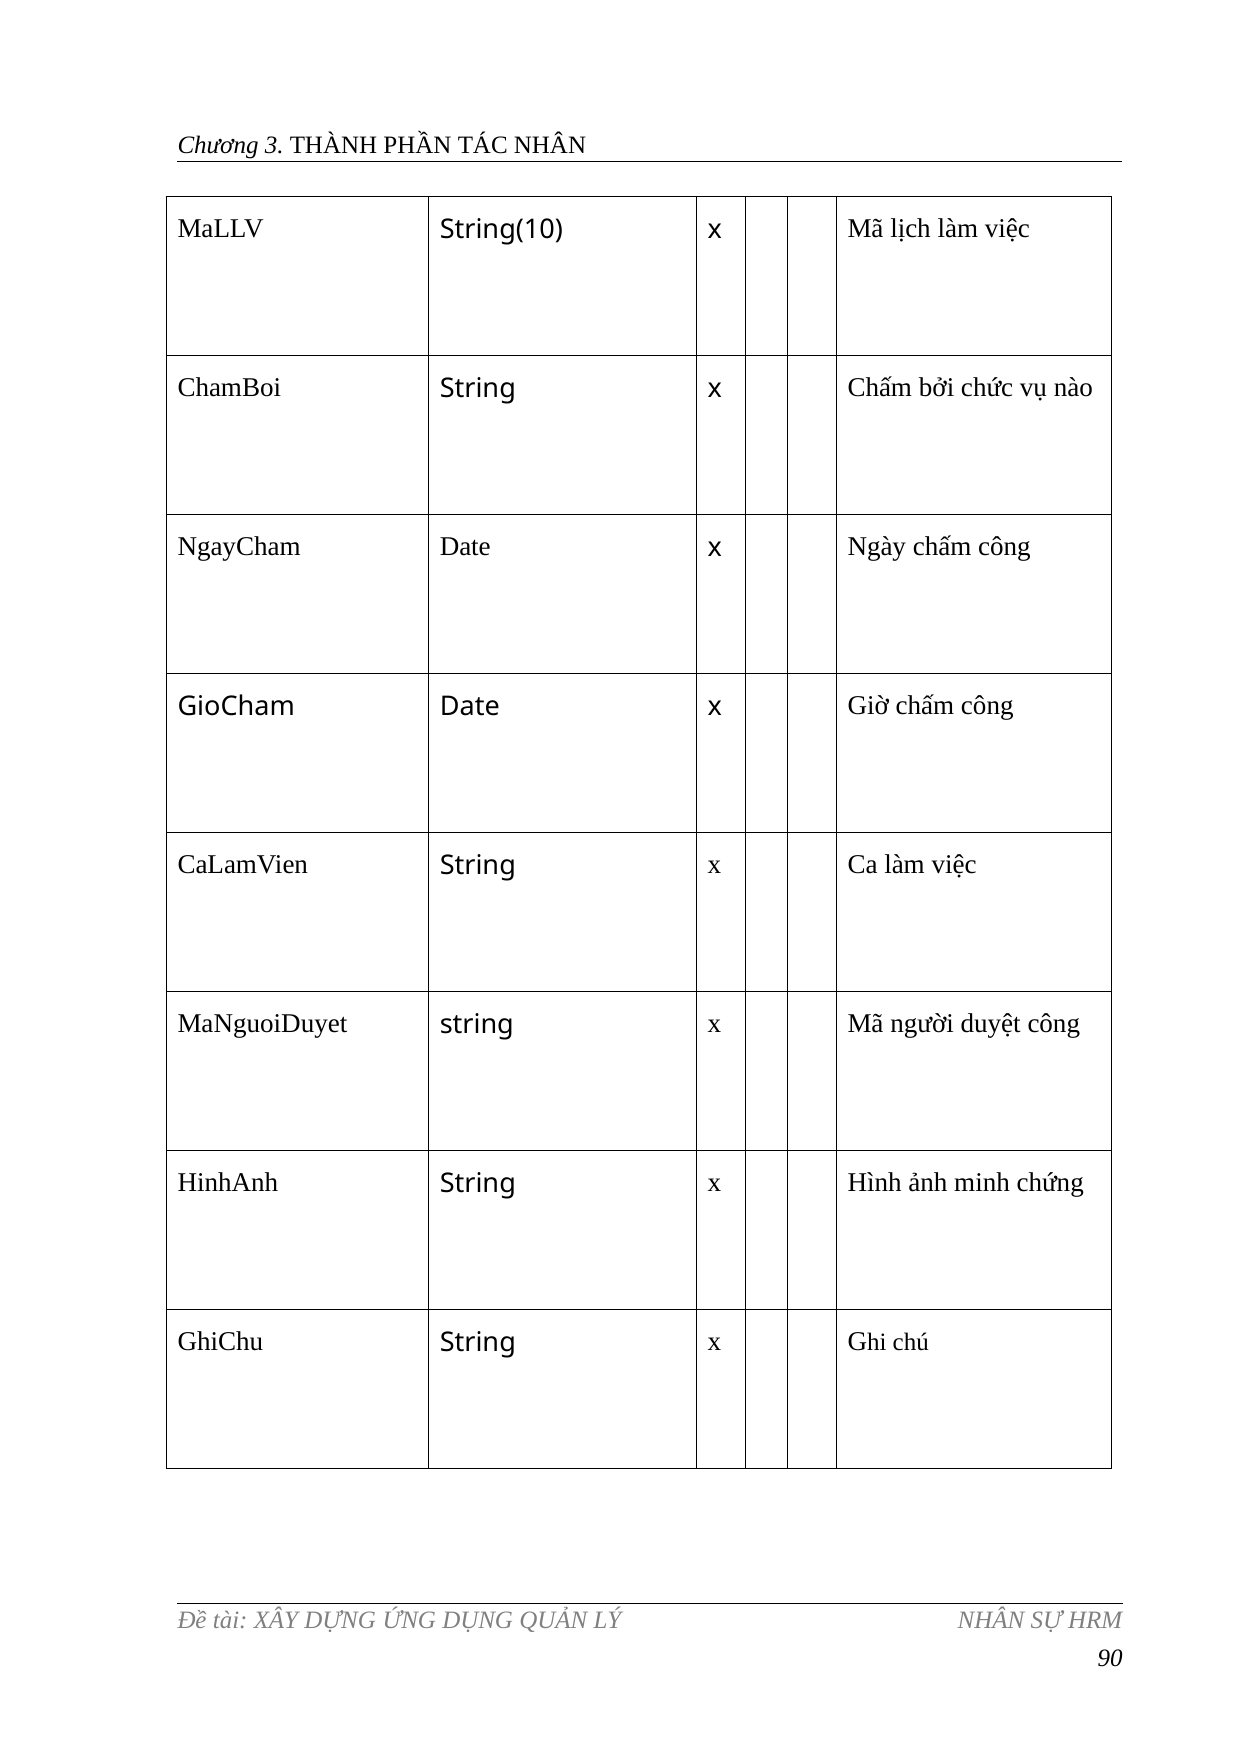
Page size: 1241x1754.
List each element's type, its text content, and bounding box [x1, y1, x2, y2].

table_cell String [429, 1310, 696, 1468]
table_cell GhiChu [167, 1310, 428, 1468]
table_cell x [697, 197, 745, 355]
table_cell [788, 674, 836, 832]
table_cell [746, 197, 787, 355]
table_cell Date [429, 674, 696, 832]
table_cell [788, 1151, 836, 1309]
table_cell HinhAnh [167, 1151, 428, 1309]
table_cell [746, 1151, 787, 1309]
table_cell MaNguoiDuyet [167, 992, 428, 1150]
table_cell Ngày chấm công [837, 515, 1111, 673]
table_cell Chấm bởi chức vụ nào [837, 356, 1111, 514]
table_cell [746, 833, 787, 991]
table_cell x [697, 992, 745, 1150]
table_cell String [429, 1151, 696, 1309]
table_cell Giờ chấm công [837, 674, 1111, 832]
table_cell String [429, 356, 696, 514]
table_cell x [697, 515, 745, 673]
table_cell String [429, 833, 696, 991]
table_cell x [697, 1310, 745, 1468]
table_cell NgayCham [167, 515, 428, 673]
table_cell Date [429, 515, 696, 673]
table_cell Mã lịch làm việc [837, 197, 1111, 355]
table_cell [788, 356, 836, 514]
table_cell [746, 1310, 787, 1468]
table_cell [788, 992, 836, 1150]
table_cell ChamBoi [167, 356, 428, 514]
table_cell String(10) [429, 197, 696, 355]
table_cell [788, 197, 836, 355]
table_cell Mã người duyệt công [837, 992, 1111, 1150]
table_cell x [697, 833, 745, 991]
table_cell [746, 992, 787, 1150]
table_cell x [697, 674, 745, 832]
table_cell [788, 515, 836, 673]
table_cell GioCham [167, 674, 428, 832]
table_cell Ghi chú [837, 1310, 1111, 1468]
table_cell string [429, 992, 696, 1150]
table_cell x [697, 1151, 745, 1309]
table_cell Hình ảnh minh chứng [837, 1151, 1111, 1309]
table_cell [746, 674, 787, 832]
table_cell [788, 833, 836, 991]
table_cell MaLLV [167, 197, 428, 355]
table_cell CaLamVien [167, 833, 428, 991]
table_cell x [697, 356, 745, 514]
table_cell [788, 1310, 836, 1468]
table_cell Ca làm việc [837, 833, 1111, 991]
table_cell [746, 515, 787, 673]
table_cell [746, 356, 787, 514]
